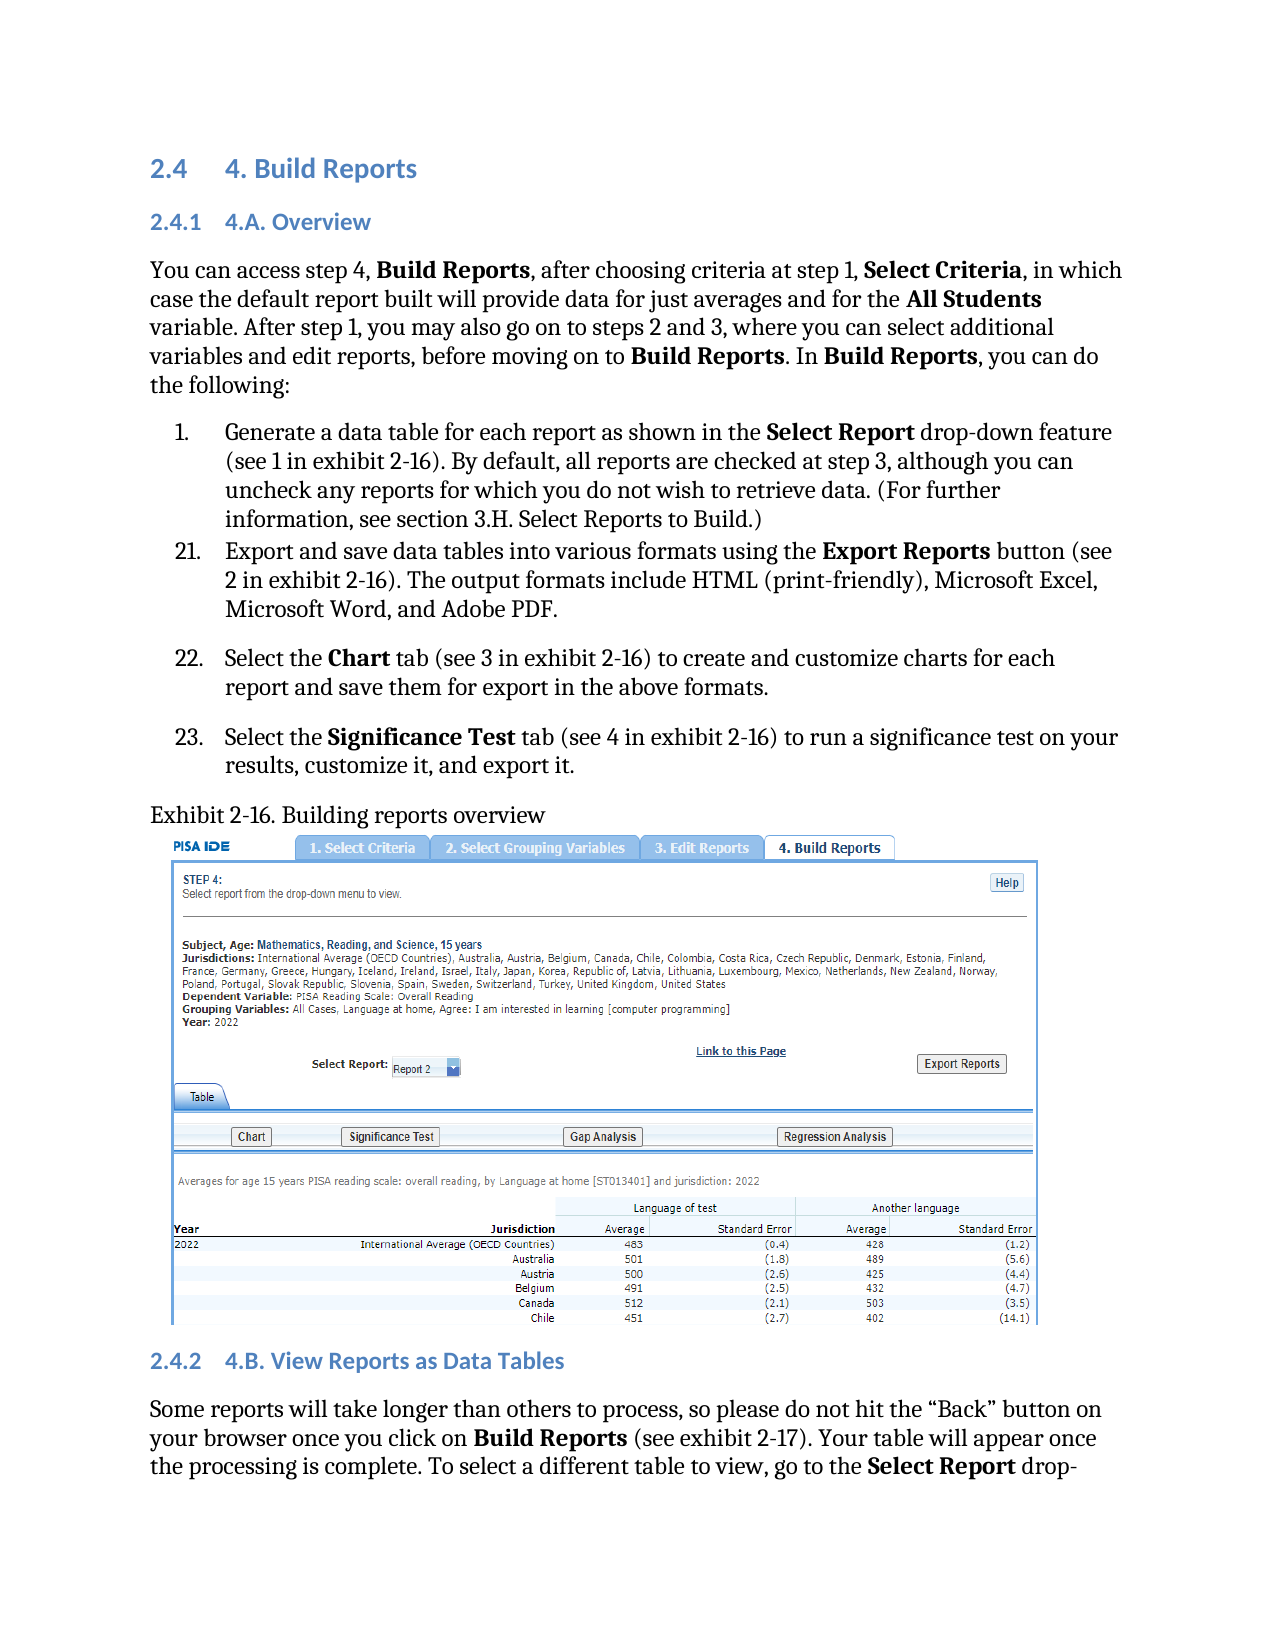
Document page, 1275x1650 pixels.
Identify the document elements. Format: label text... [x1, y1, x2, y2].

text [150, 1395, 1125, 1481]
picture [168, 829, 1044, 1325]
list Generate a data table for each report as shown in the Select Report drop-down feature (see 1 in exhibit 2-16). By default, all reports are checked at step 3, although you can uncheck any reports for which you do not wish to retrieve data. (For further information, see section 3.H. Select Reports to Build.) [175, 418, 1125, 533]
subtitle 2.4 4. Build Reports [150, 150, 1125, 186]
subtitle 2.4.1 4.A. Overview [150, 206, 1125, 237]
text You can access step 4, Build Reports, after choosing criteria at step 1, Select Criteria, in which case the default report built will provide data for just averages and for the All Students variable. After step 1, you may also go on to steps 2 and 3, where you can select additional variables and edit reports, before moving on to Build Reports. In Build Reports, you can do the following: [150, 256, 1125, 399]
list Export and save data tables into various formats using the Export Reports button (see 2 in exhibit 2-16). The output formats include HTML (print-friendly), Microsoft Excel, Microsoft Word, and Adobe PDF. [175, 537, 1125, 623]
subtitle 2.4.2 4.B. View Reports as Data Tables [150, 1346, 1125, 1376]
list Select the Significance Test tab (see 4 in exhibit 2-16) to run a significance test on your results, customize it, and export it. [175, 722, 1125, 780]
list Select the Chart tab (see 3 in exhibit 2-16) to create and customize charts for each report and save them for export in the above formats. [175, 644, 1125, 702]
